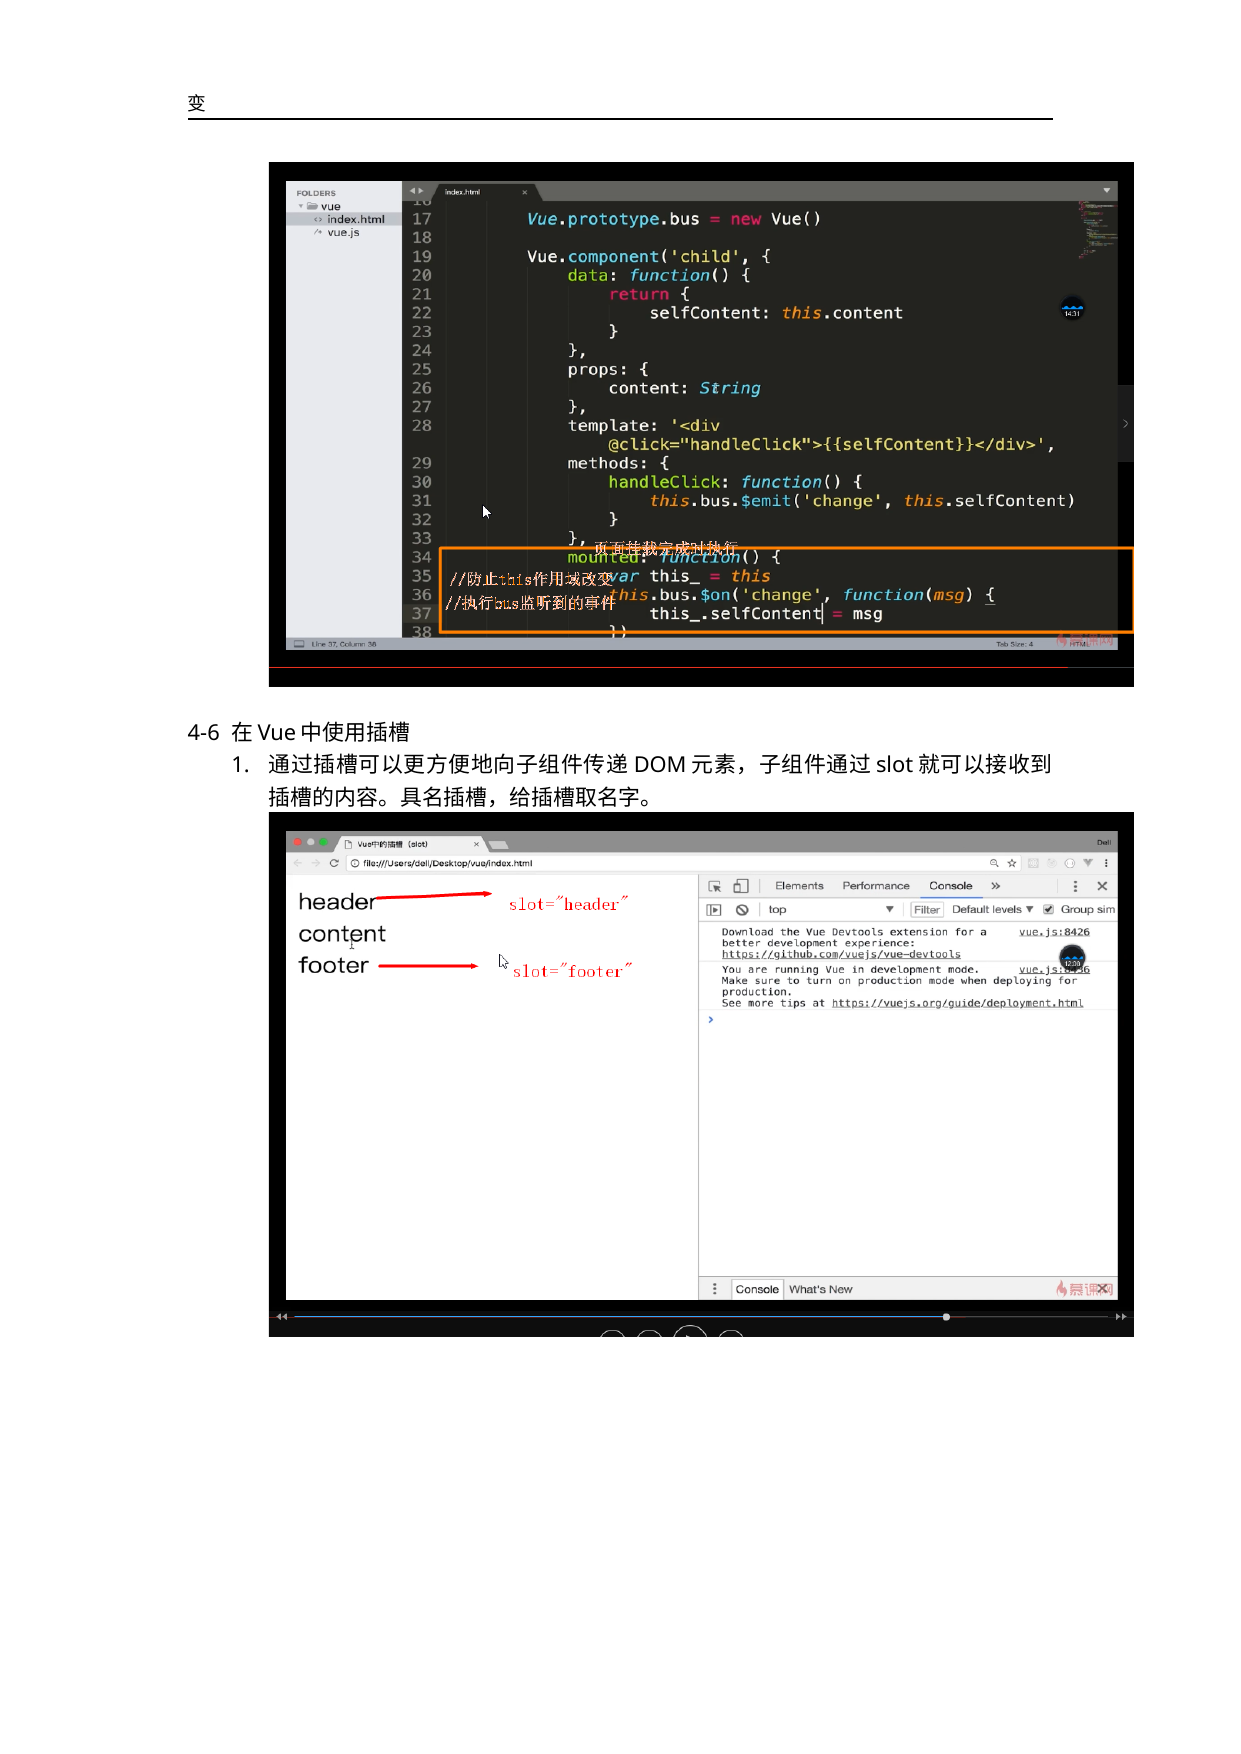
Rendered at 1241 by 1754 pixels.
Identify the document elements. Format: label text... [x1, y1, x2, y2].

picture [268, 162, 1134, 687]
picture [268, 812, 1134, 1337]
text 4-6 在Vue中使用插槽 [187, 714, 1053, 747]
list 通过插槽可以更方便地向子组件传递DOM元素，子组件通过slot就可以接收到插槽的内容。具名插槽，给插槽取名字。 [231, 747, 1053, 812]
